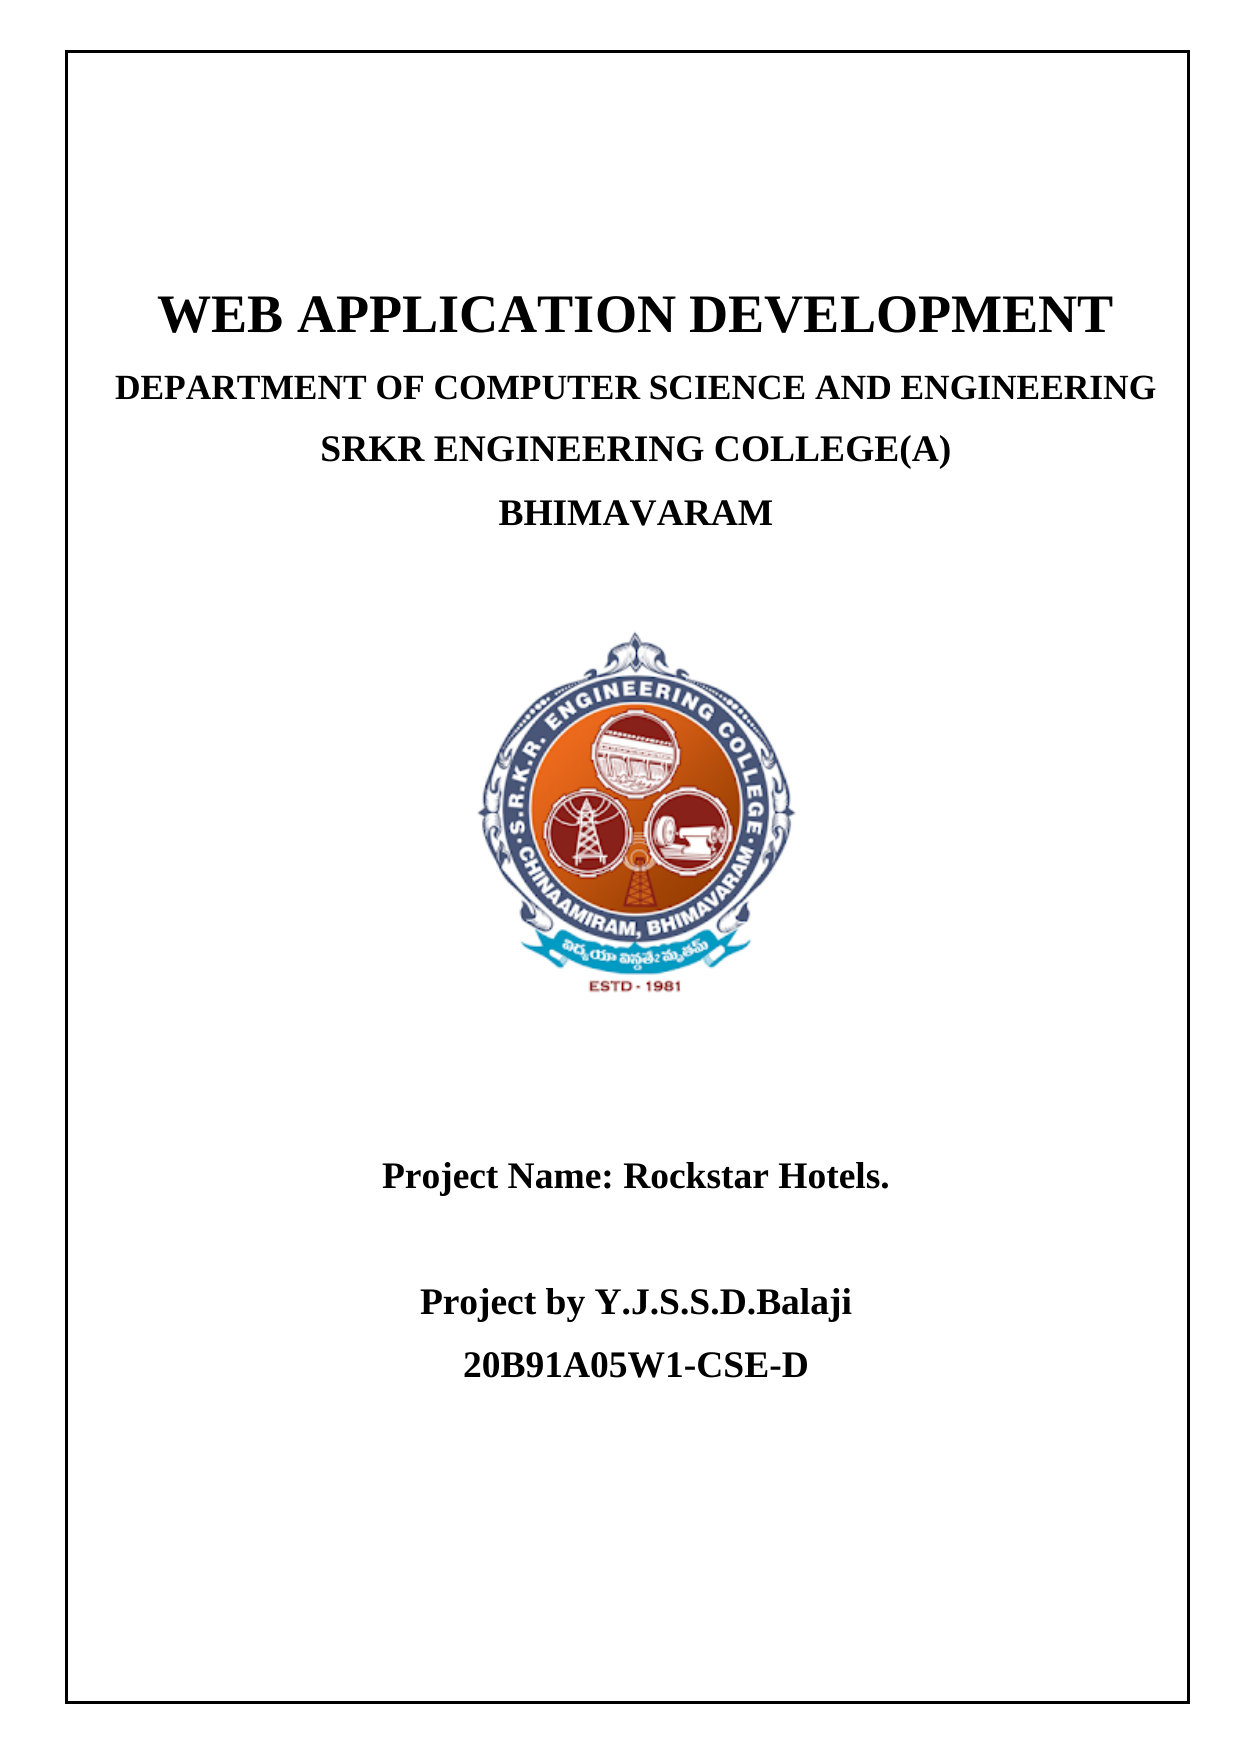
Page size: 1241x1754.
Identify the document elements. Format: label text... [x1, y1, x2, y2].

text Project Name: Rockstar Hotels. [106, 1153, 1165, 1196]
text SRKR ENGINEERING COLLEGE(A) [106, 427, 1165, 470]
text WEB APPLICATION DEVELOPMENT [106, 282, 1165, 344]
text 20B91A05W1-CSE-D [106, 1343, 1165, 1386]
text BHIMAVARAM [106, 490, 1165, 533]
picture [235, 616, 1037, 1008]
text Project by Y.J.S.S.D.Balaji [106, 1280, 1165, 1323]
text DEPARTMENT OF COMPUTER SCIENCE AND ENGINEERING [106, 366, 1165, 407]
